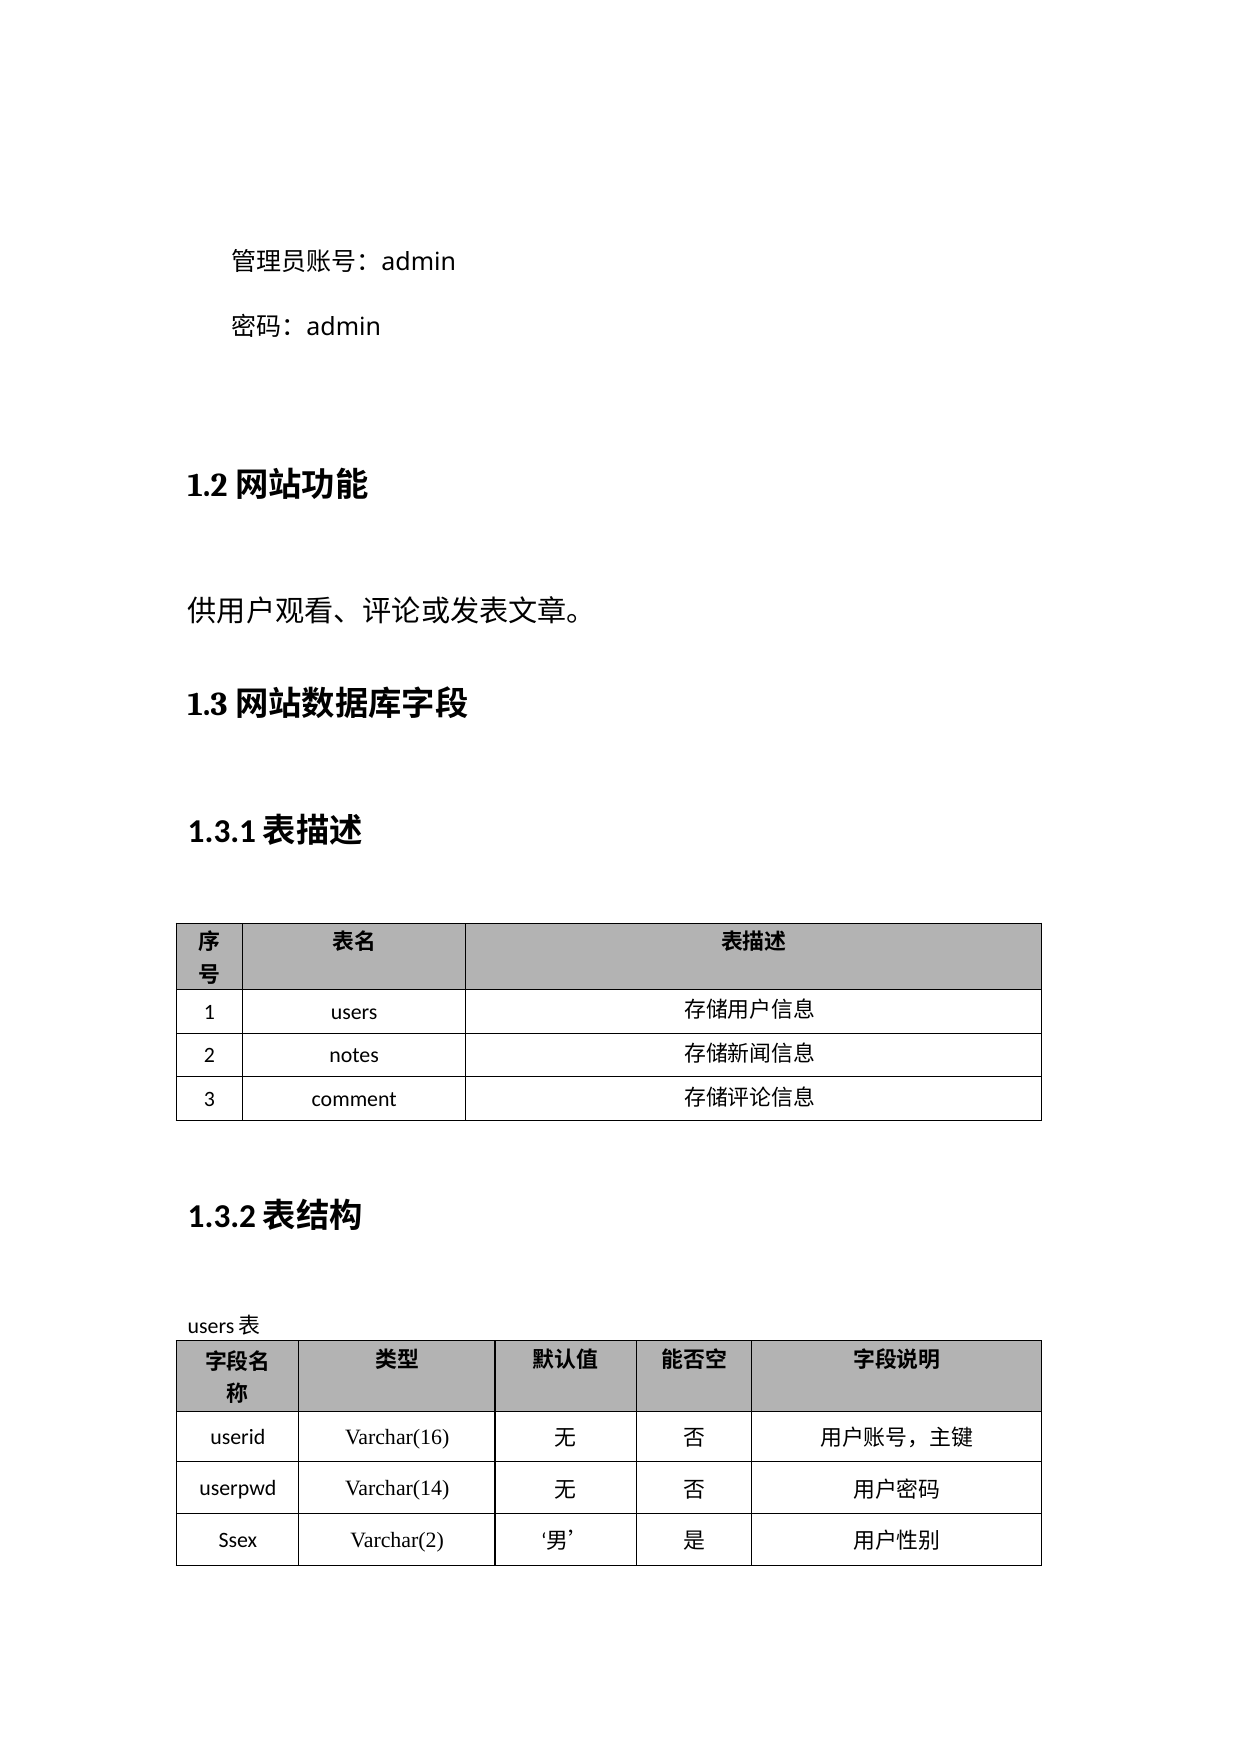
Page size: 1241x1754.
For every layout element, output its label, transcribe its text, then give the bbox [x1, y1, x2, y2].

text 管理员账号：admin [231, 227, 1053, 292]
table_cell 无 [496, 1412, 636, 1461]
table_cell 用户账号，主键 [752, 1412, 1041, 1461]
table_cell 2 [177, 1034, 242, 1076]
table_header 表名 [243, 924, 465, 989]
table_cell 存储用户信息 [466, 990, 1041, 1032]
table_cell Varchar(14) [299, 1462, 494, 1513]
table_cell comment [243, 1077, 465, 1120]
table_header 字段名称 [177, 1341, 298, 1411]
table_header 类型 [299, 1341, 494, 1411]
subtitle 1.3 网站数据库字段 [187, 668, 1053, 733]
table_cell userpwd [177, 1462, 298, 1513]
text 供用户观看、评论或发表文章。 [187, 576, 1053, 641]
table_cell 否 [637, 1412, 751, 1461]
table_cell 1 [177, 990, 242, 1032]
table_cell notes [243, 1034, 465, 1076]
table_cell Ssex [177, 1514, 298, 1565]
table_cell 用户密码 [752, 1462, 1041, 1513]
table_header 字段说明 [752, 1341, 1041, 1411]
table_header 表描述 [466, 924, 1041, 989]
table_cell users [243, 990, 465, 1032]
table_header 序号 [177, 924, 242, 989]
table_cell 否 [637, 1462, 751, 1513]
table_cell 用户性别 [752, 1514, 1041, 1565]
table_cell 是 [637, 1514, 751, 1565]
table_cell userid [177, 1412, 298, 1461]
table_cell Varchar(16) [299, 1412, 494, 1461]
text 密码：admin [231, 292, 1053, 357]
table_cell 无 [496, 1462, 636, 1513]
table_cell 存储新闻信息 [466, 1034, 1041, 1076]
table_header 能否空 [637, 1341, 751, 1411]
subtitle 1.3.2表结构 [187, 1181, 1053, 1246]
table_cell Varchar(2) [299, 1514, 494, 1565]
table_cell 存储评论信息 [466, 1077, 1041, 1120]
table_cell ‘男’ [496, 1514, 636, 1565]
subtitle 1.2 网站功能 [187, 449, 1053, 514]
table_cell 3 [177, 1077, 242, 1120]
table_header 默认值 [496, 1341, 636, 1411]
subtitle 1.3.1表描述 [187, 796, 1053, 861]
text users表 [187, 1308, 1053, 1340]
